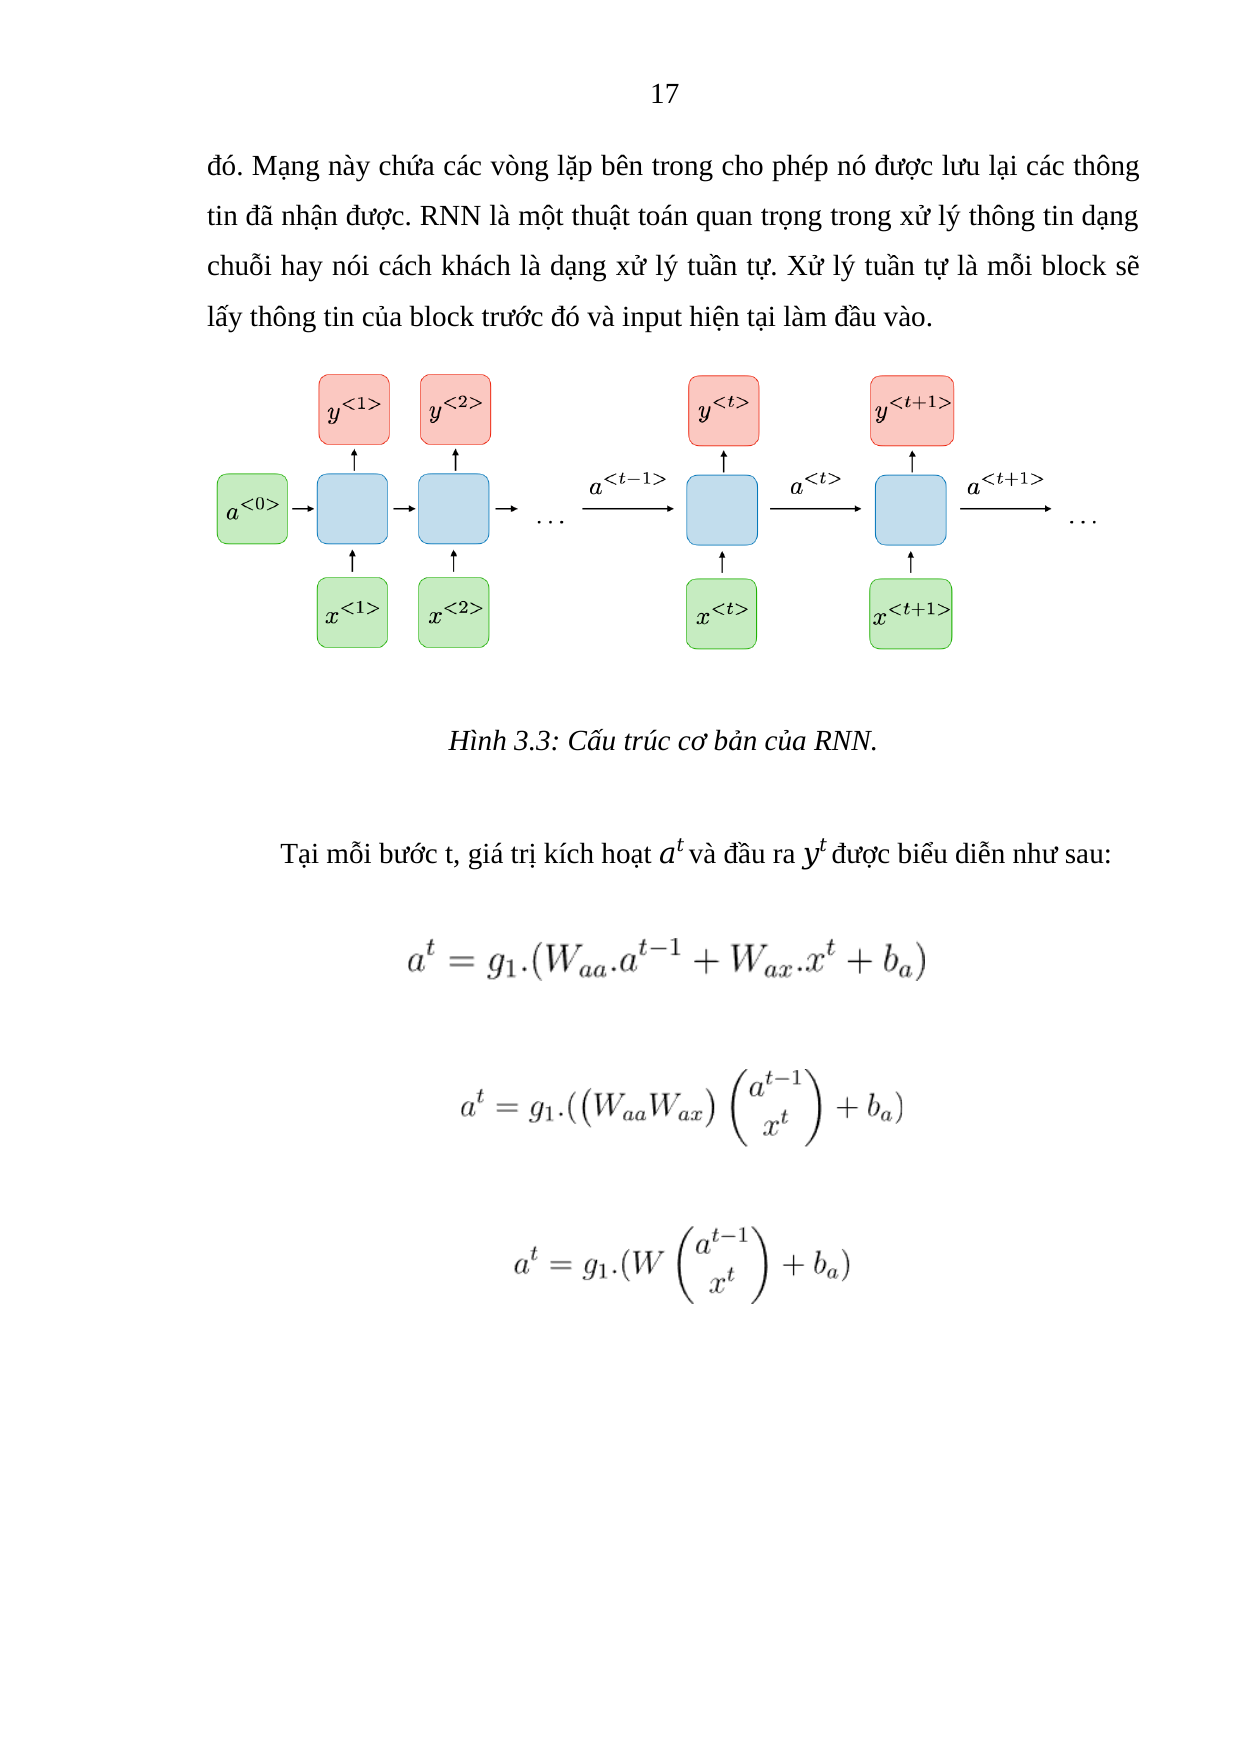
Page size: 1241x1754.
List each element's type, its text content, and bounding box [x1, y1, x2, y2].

text Tại mỗi bước t, giá trị kích hoạt 𝑎𝑡 và đầu ra 𝑦𝑡 được biểu diễn như sau: [207, 834, 1141, 871]
picture [209, 372, 1240, 652]
picture [408, 938, 925, 981]
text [207, 148, 1141, 332]
picture [461, 1069, 903, 1304]
